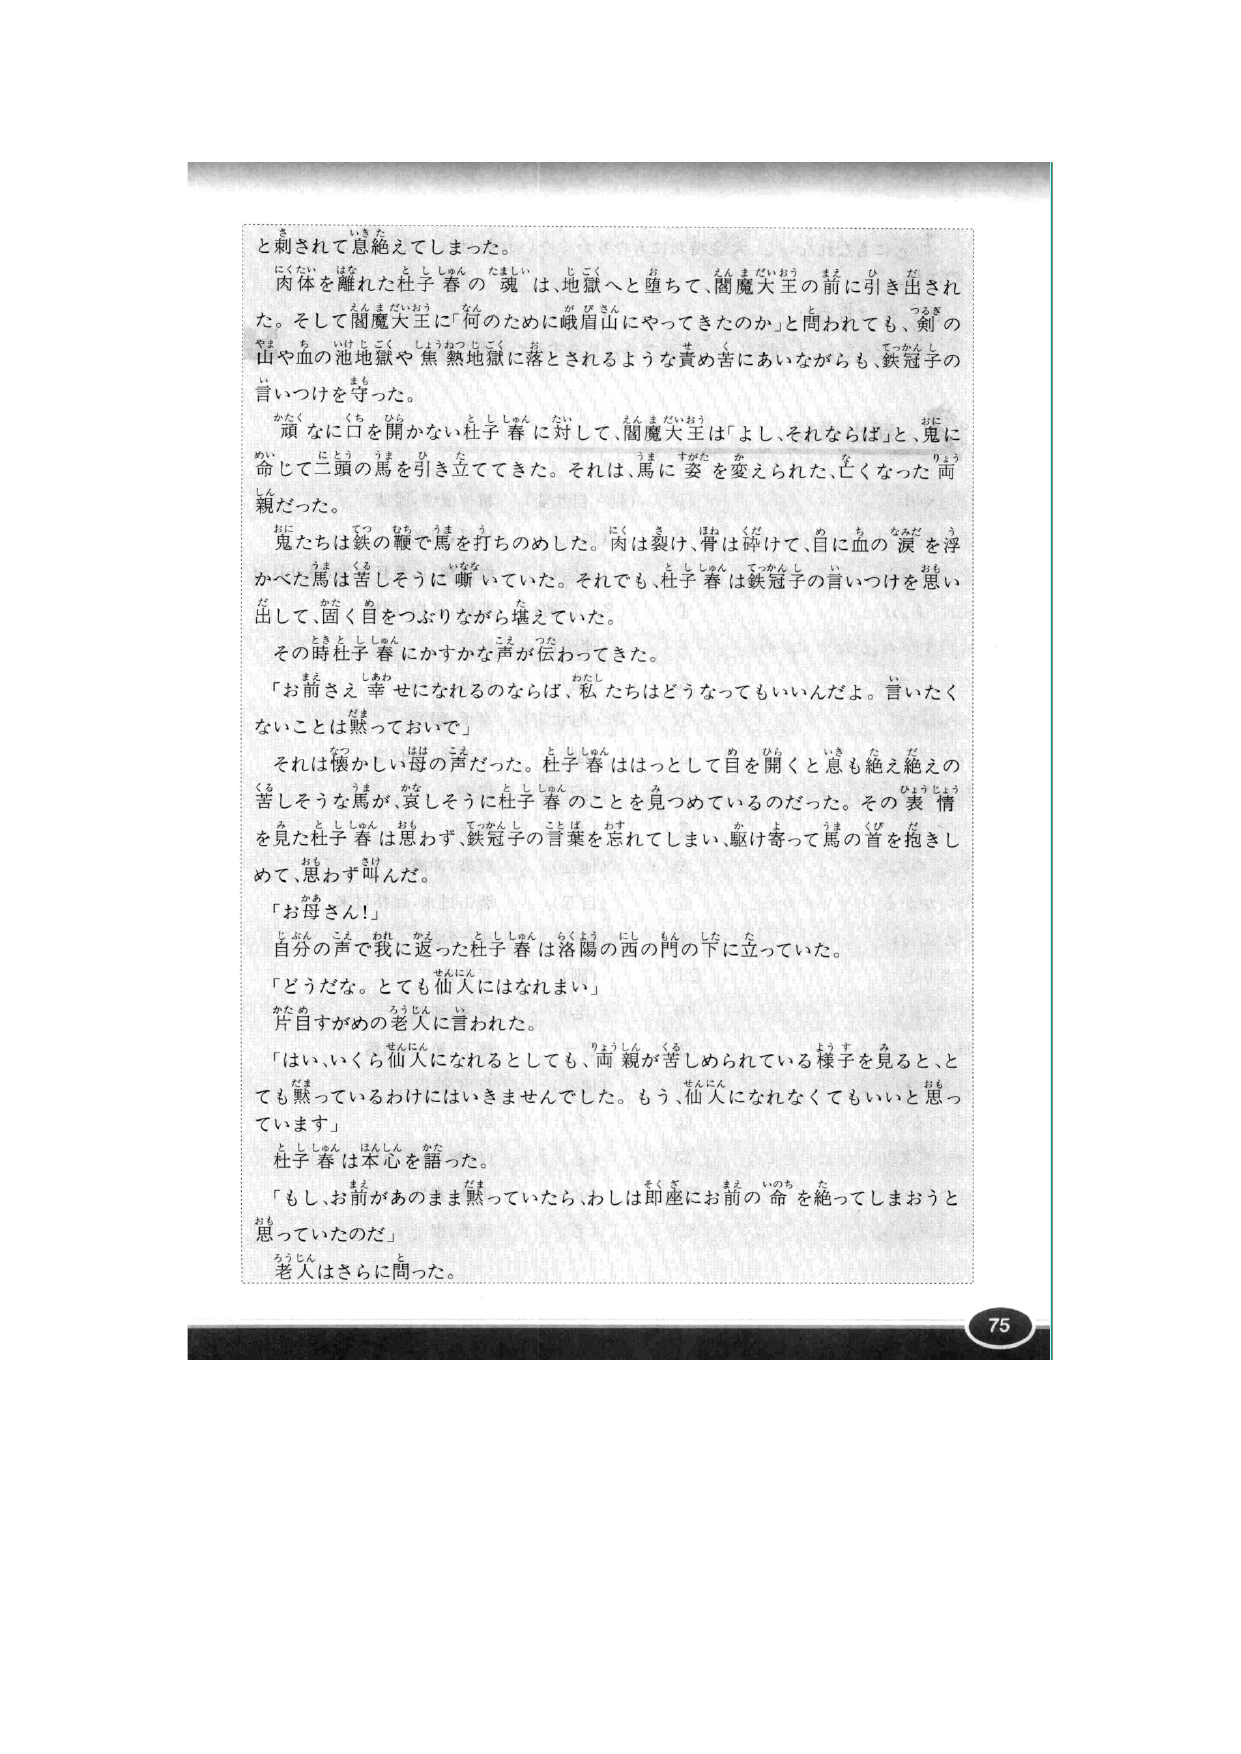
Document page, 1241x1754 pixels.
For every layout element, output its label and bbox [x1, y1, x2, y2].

picture [187, 162, 1053, 1360]
